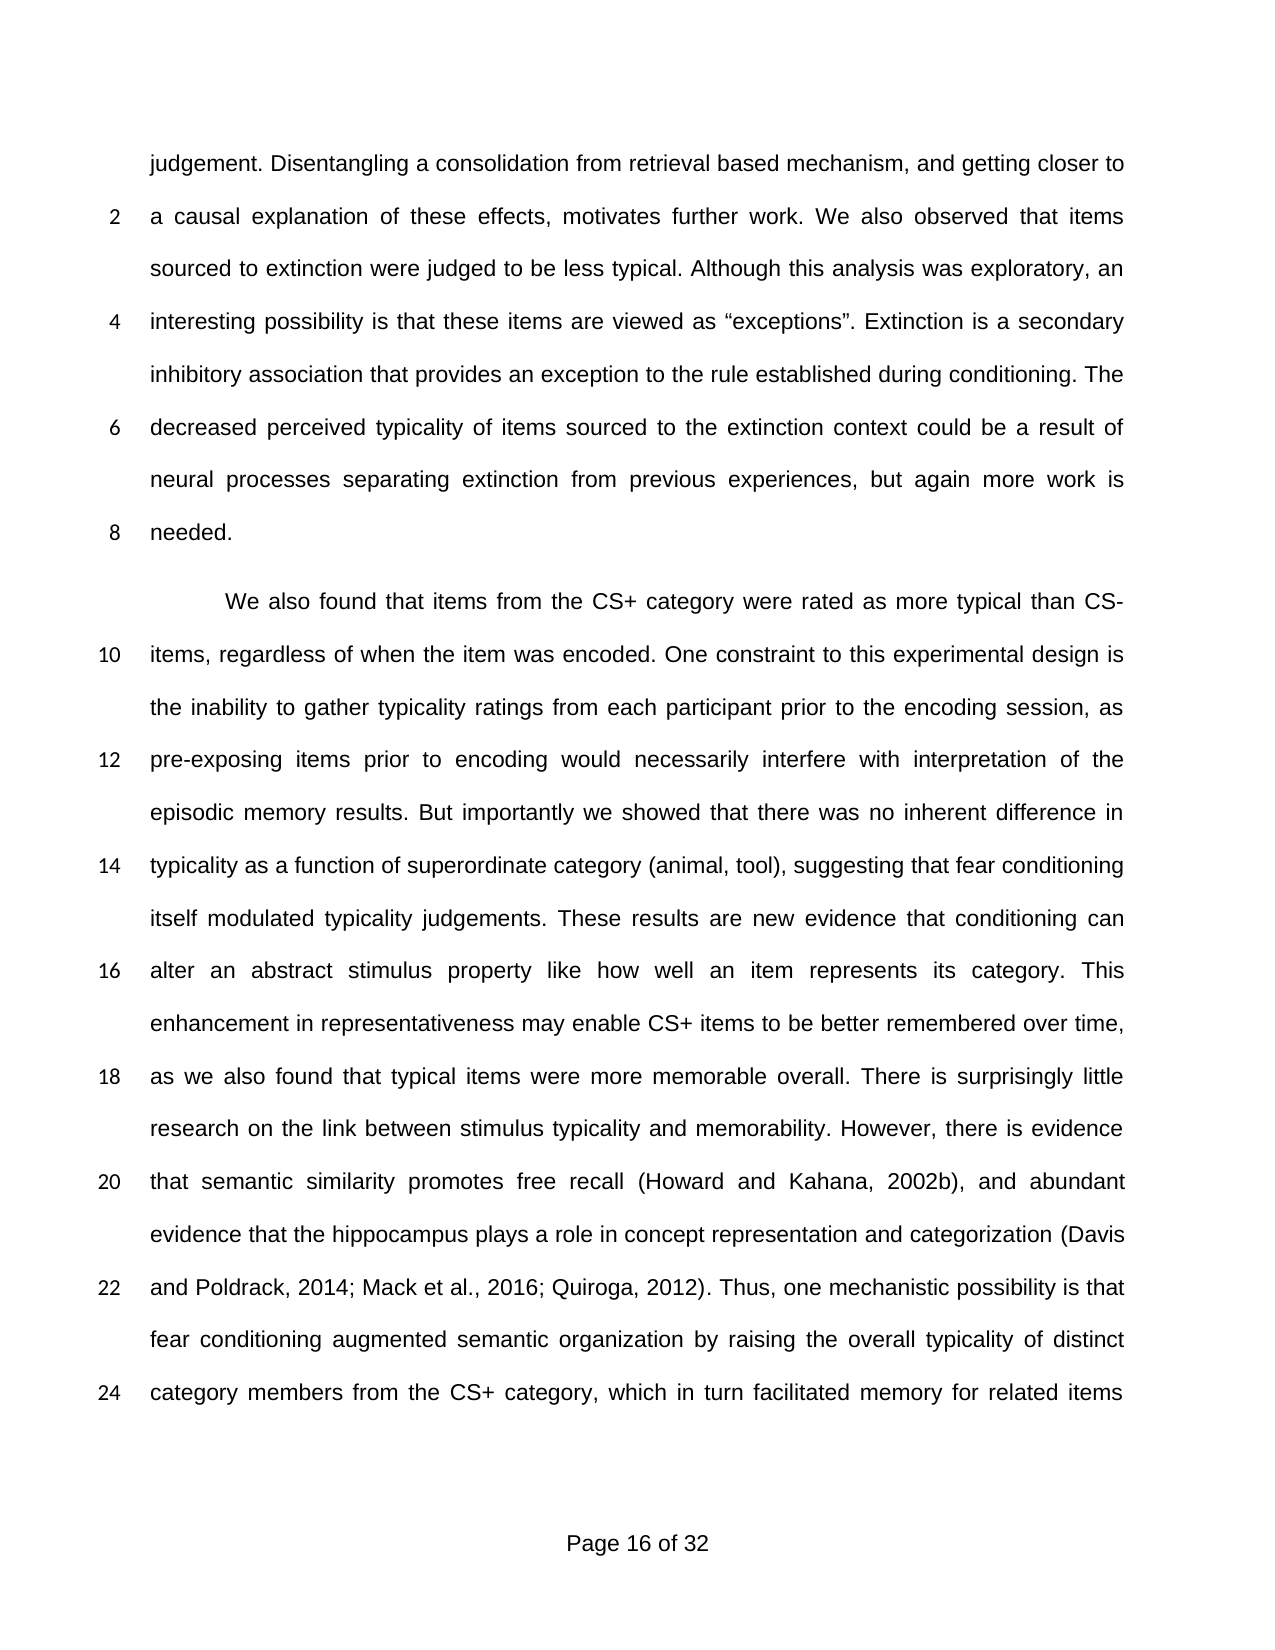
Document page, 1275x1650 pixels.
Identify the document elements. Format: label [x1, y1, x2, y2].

text [150, 150, 1125, 545]
text [150, 588, 1125, 1405]
